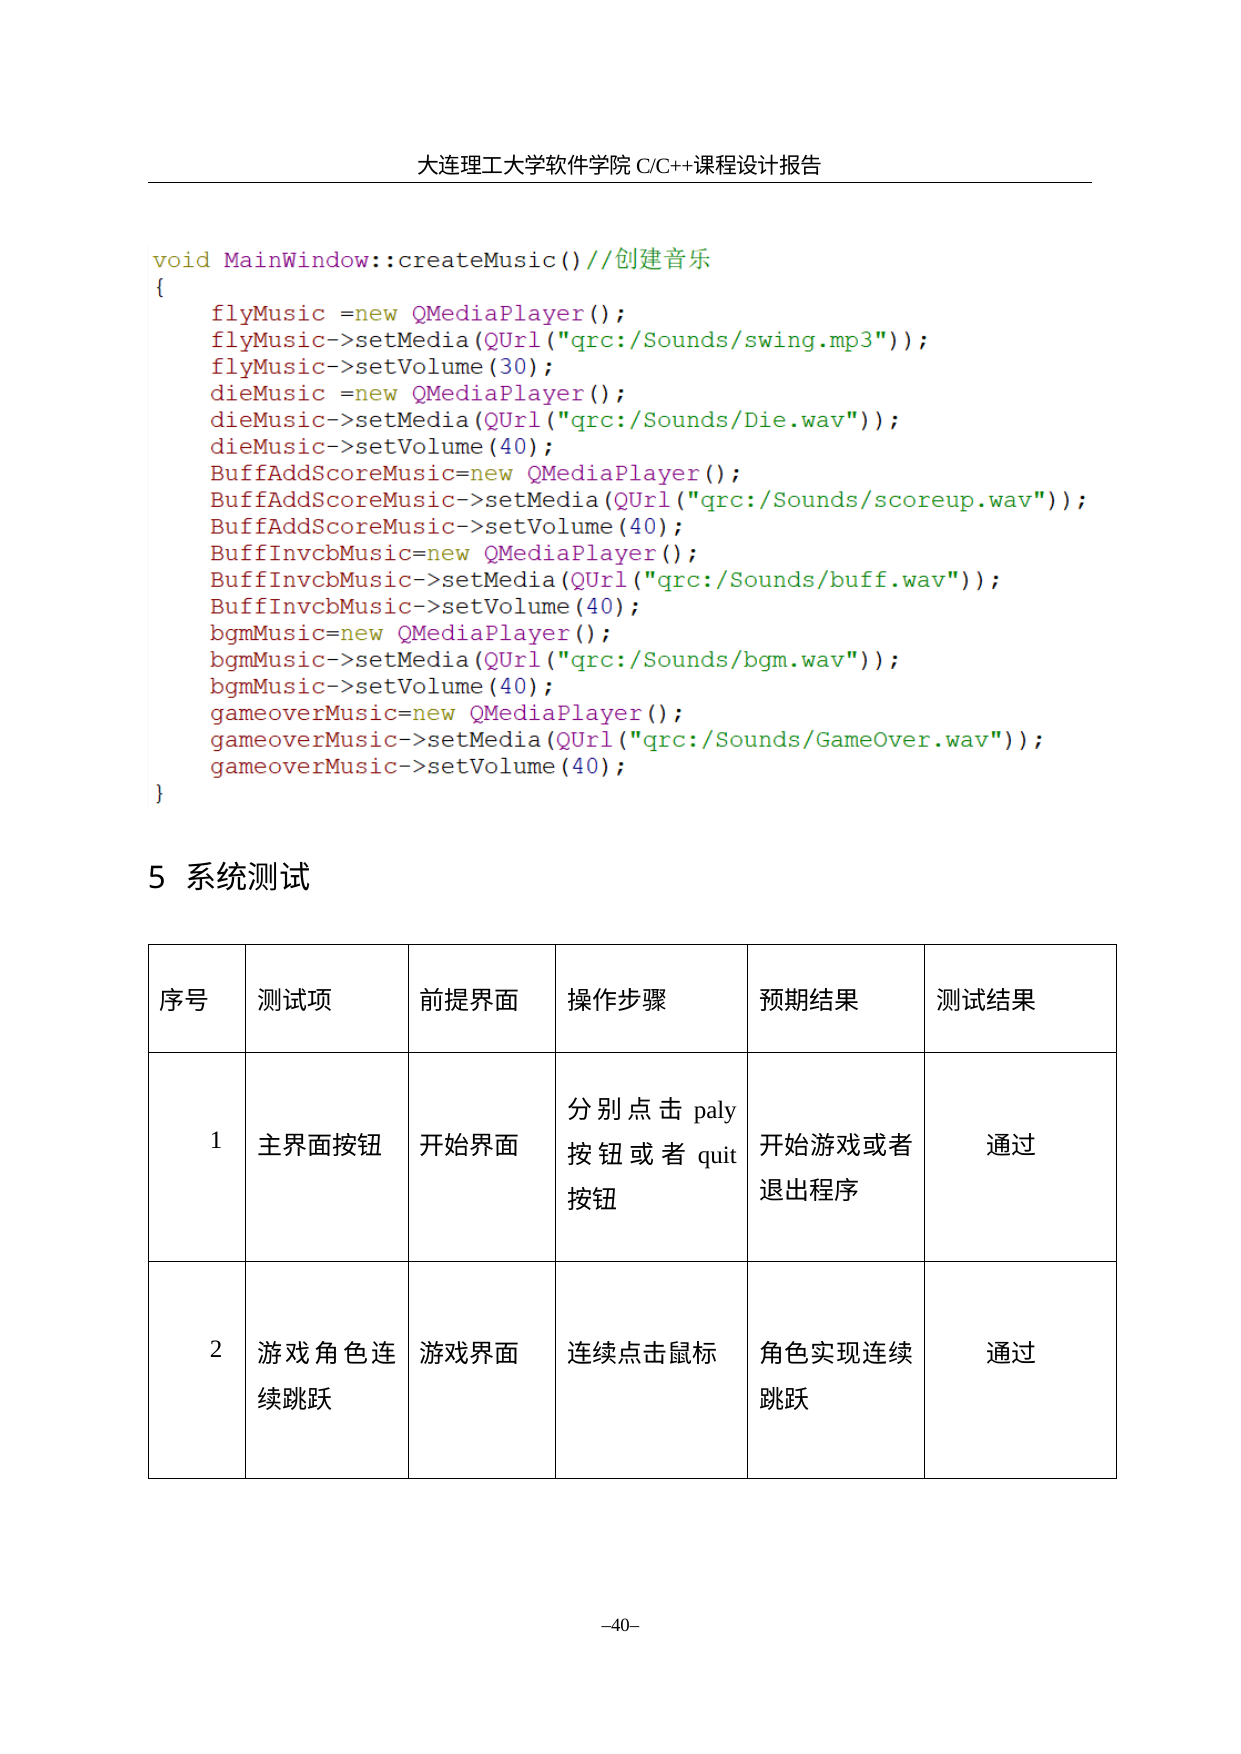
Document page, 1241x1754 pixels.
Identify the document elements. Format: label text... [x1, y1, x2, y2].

table_header 测试结果 [925, 945, 1116, 1052]
table_header 测试项 [246, 945, 408, 1052]
table_header 前提界面 [409, 945, 555, 1052]
table_cell 游戏界面 [409, 1262, 555, 1477]
table_header 序号 [149, 945, 245, 1052]
table_cell 开始界面 [409, 1053, 555, 1261]
table_cell 主界面按钮 [246, 1053, 408, 1261]
picture [147, 245, 1093, 810]
table_cell 通过 [925, 1262, 1116, 1477]
table_header 操作步骤 [556, 945, 747, 1052]
table_cell 1 [149, 1053, 245, 1261]
table_cell 通过 [925, 1053, 1116, 1261]
table_cell 连续点击鼠标 [556, 1262, 747, 1477]
table_header 预期结果 [748, 945, 924, 1052]
table_cell 开始游戏或者退出程序 [748, 1053, 924, 1261]
table_cell 分别点击paly按钮或者quit按钮 [556, 1053, 747, 1261]
table_cell 2 [149, 1262, 245, 1477]
table_cell 游戏角色连续跳跃 [246, 1262, 408, 1477]
subtitle 系统测试 [148, 852, 1092, 898]
table_cell 角色实现连续跳跃 [748, 1262, 924, 1477]
